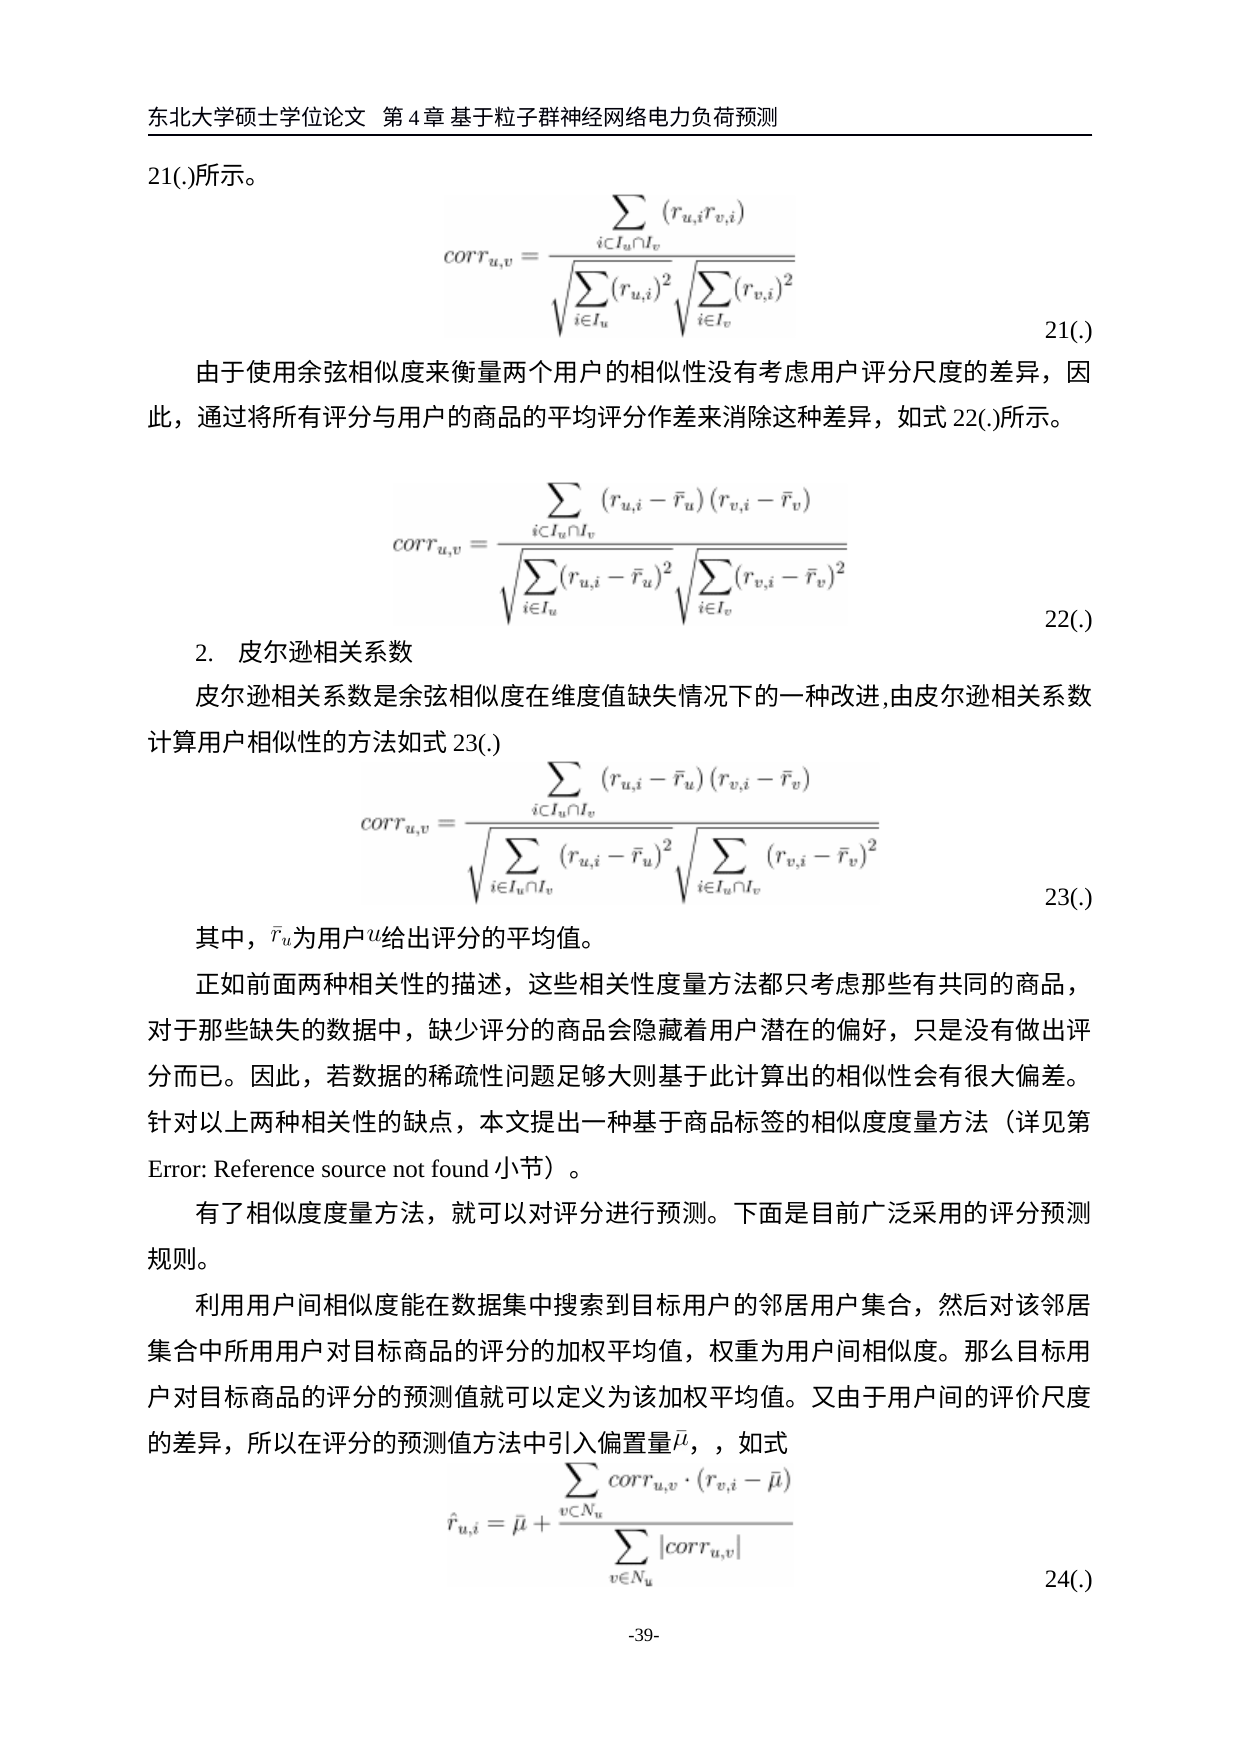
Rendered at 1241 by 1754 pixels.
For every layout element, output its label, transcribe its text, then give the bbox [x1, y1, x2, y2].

text 其中，为用户给出评分的平均值。 [148, 911, 1092, 957]
text 由于使用余弦相似度来衡量两个用户的相似性没有考虑用户评分尺度的差异，因此，通过将所有评分与用户的商品的平均评分作差来消除这种差异，如式所示。 [148, 344, 1092, 436]
text 利用用户间相似度能在数据集中搜索到目标用户的邻居用户集合，然后对该邻居集合中所用用户对目标商品的评分的加权平均值，权重为用户间相似度。那么目标用户对目标商品的评分的预测值就可以定义为该加权平均值。又由于用户间的评价尺度的差异，所以在评分的预测值方法中引入偏置量，，如式 [148, 1278, 1092, 1461]
text 皮尔逊相关系数是余弦相似度在维度值缺失情况下的一种改进,由皮尔逊相关系数计算用户相似性的方法如式 [148, 669, 1092, 760]
text 有了相似度度量方法，就可以对评分进行预测。下面是目前广泛采用的评分预测规则。 [148, 1186, 1092, 1278]
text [148, 148, 1092, 193]
list 皮尔逊相关系数 [195, 632, 1092, 669]
